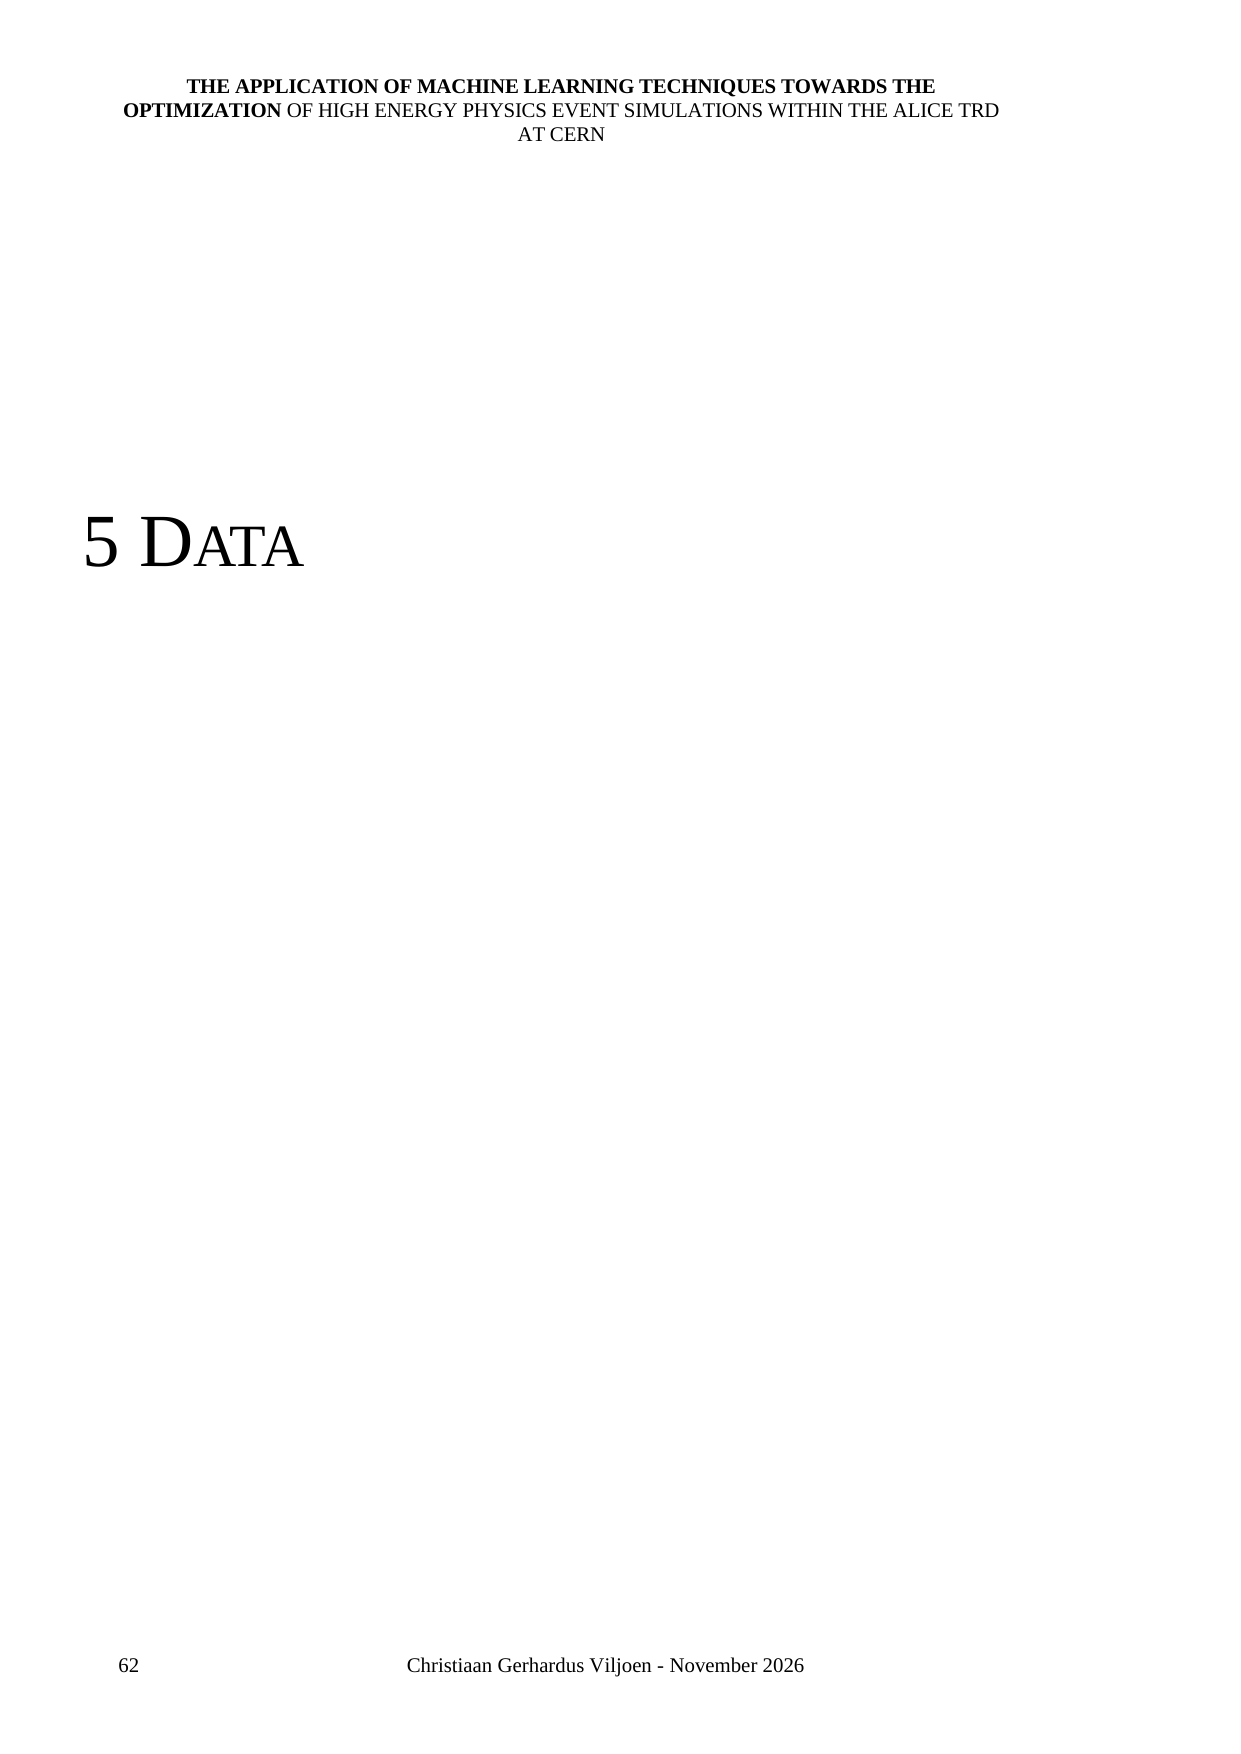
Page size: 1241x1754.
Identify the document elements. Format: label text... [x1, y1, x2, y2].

subtitle Data [83, 496, 1004, 582]
